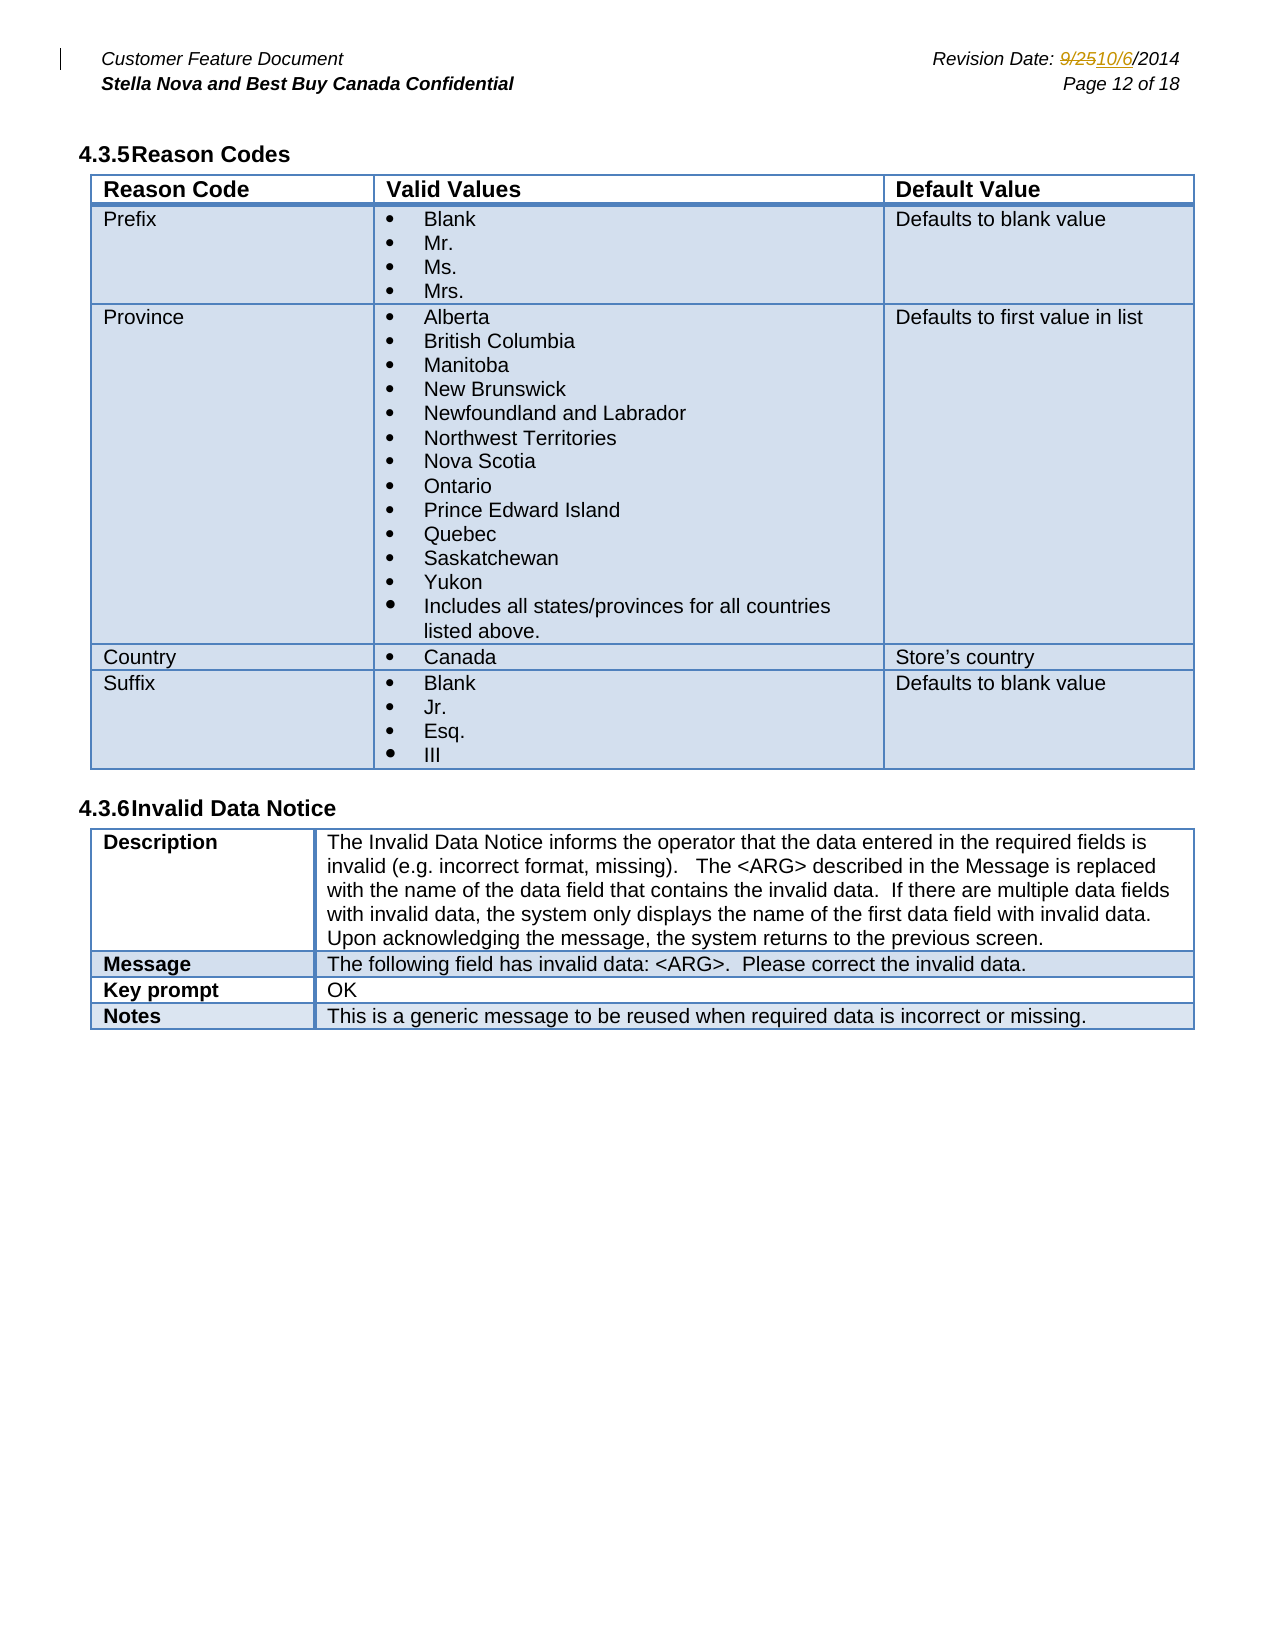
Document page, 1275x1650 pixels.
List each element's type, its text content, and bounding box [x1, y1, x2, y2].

table_cell Defaults to blank value [885, 671, 1193, 768]
table_header Valid Values [375, 176, 883, 202]
table_header Description [92, 830, 313, 950]
table_cell Prefix [92, 207, 373, 303]
table_cell Defaults to first value in list [885, 305, 1193, 643]
table_cell Blank Mr. Ms. Mrs. [375, 207, 883, 303]
table_header Reason Code [92, 176, 373, 202]
table_cell Blank Jr. Esq. III [375, 671, 883, 768]
table_cell Notes [92, 1004, 313, 1028]
subtitle Reason Codes [79, 141, 1200, 167]
table_cell Defaults to blank value [885, 207, 1193, 303]
table_cell Province [92, 305, 373, 643]
table_cell Key prompt [92, 978, 313, 1002]
table_cell Alberta British Columbia Manitoba New Brunswick Newfoundland and Labrador Northwest Territories Nova Scotia Ontario Prince Edward Island Quebec Saskatchewan Yukon Includes all states/provinces for all countries listed above. [375, 305, 883, 643]
table_cell The following field has invalid data: <ARG>. Please correct the invalid data. [317, 952, 1193, 976]
table_cell Message [92, 952, 313, 976]
table_cell This is a generic message to be reused when required data is incorrect or missing. [317, 1004, 1193, 1028]
table_header Default Value [885, 176, 1193, 202]
subtitle Invalid Data Notice [79, 795, 1200, 822]
table_cell OK [317, 978, 1193, 1002]
table_cell Store’s country [885, 645, 1193, 669]
table_cell Canada [375, 645, 883, 669]
table_header The Invalid Data Notice informs the operator that the data entered in the required fields is invalid (e.g. incorrect format, missing). The <ARG> described in the Message is replaced with the name of the data field that contains the invalid data. If there are multiple data fields with invalid data, the system only displays the name of the first data field with invalid data. Upon acknowledging the message, the system returns to the previous screen. [317, 830, 1193, 950]
table_cell Country [92, 645, 373, 669]
table_cell Suffix [92, 671, 373, 768]
